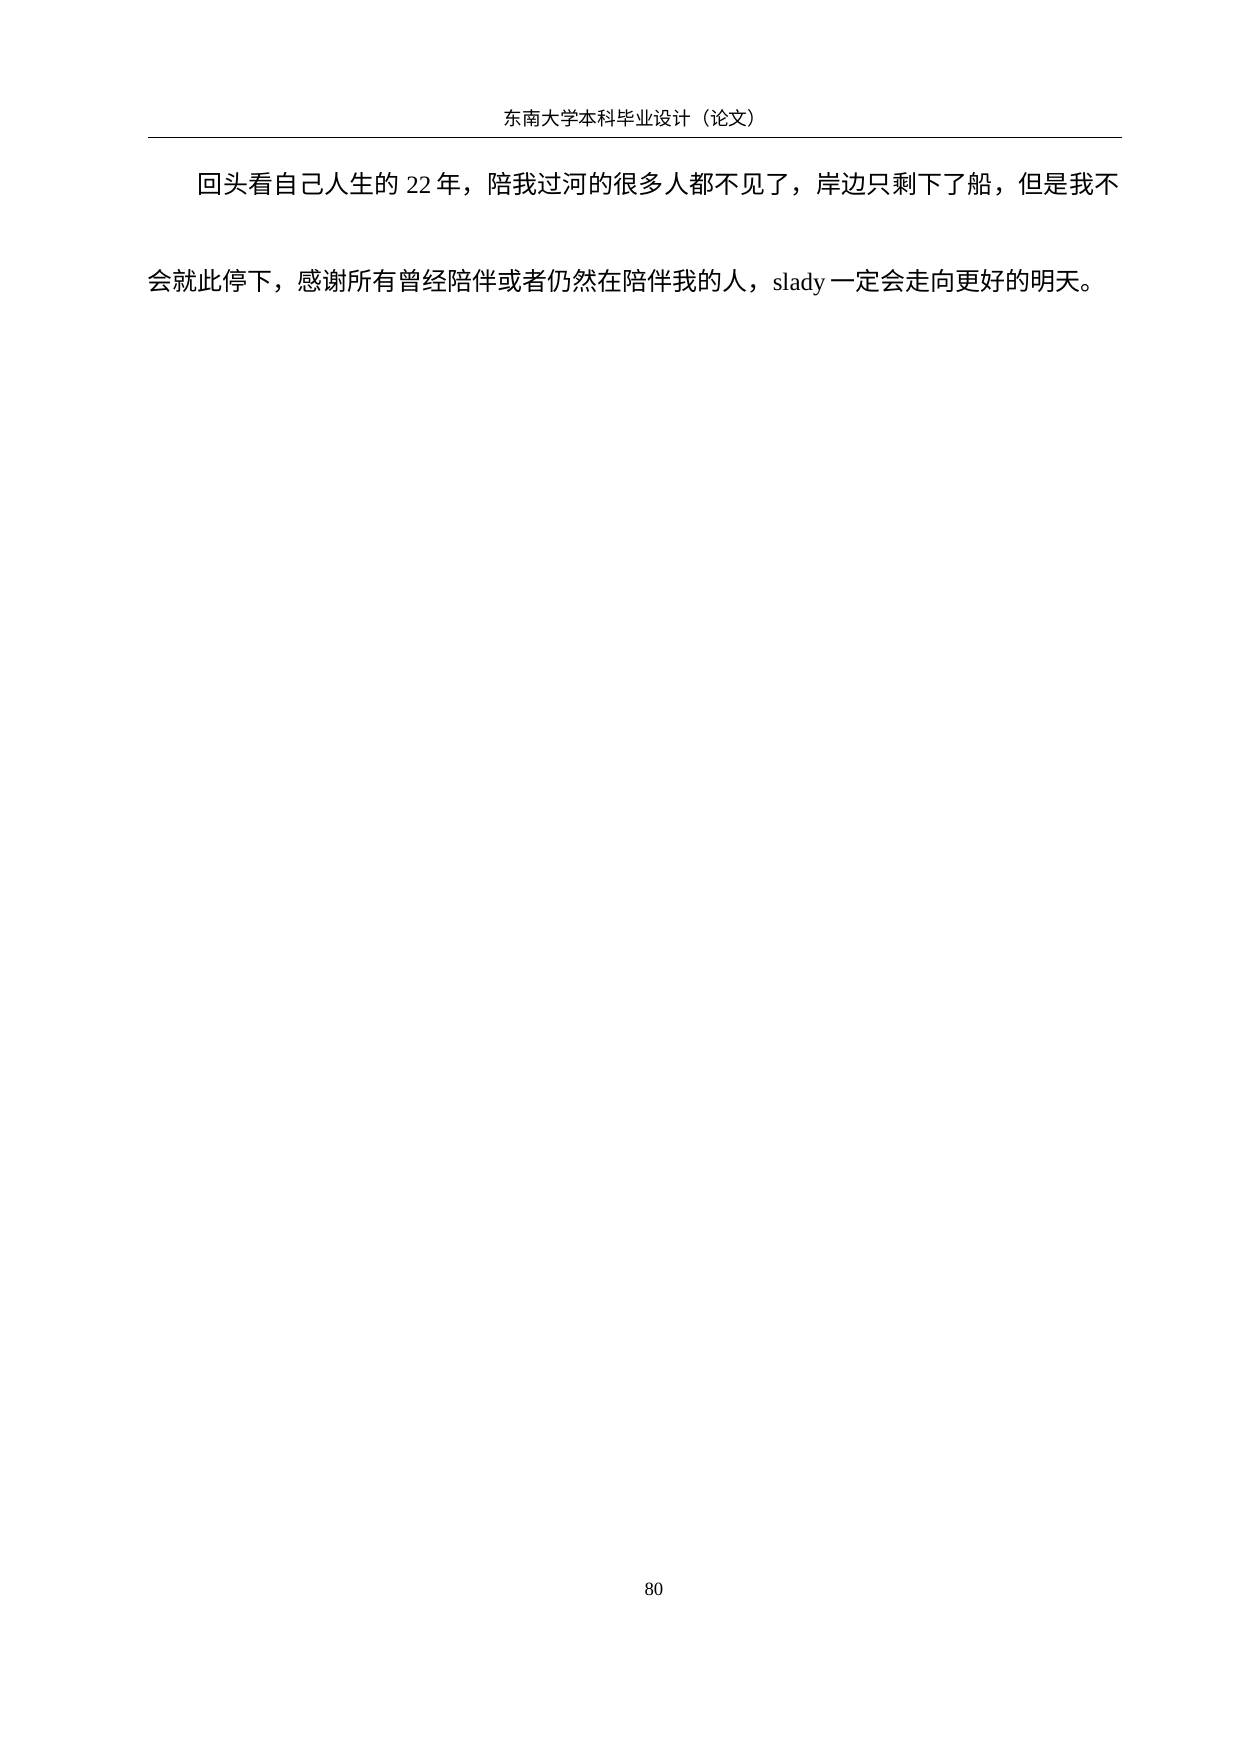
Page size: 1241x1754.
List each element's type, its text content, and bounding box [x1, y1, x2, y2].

text 回头看自己人生的22年，陪我过河的很多人都不见了，岸边只剩下了船，但是我不会就此停下，感谢所有曾经陪伴或者仍然在陪伴我的人，slady一定会走向更好的明天。 [148, 150, 1122, 312]
